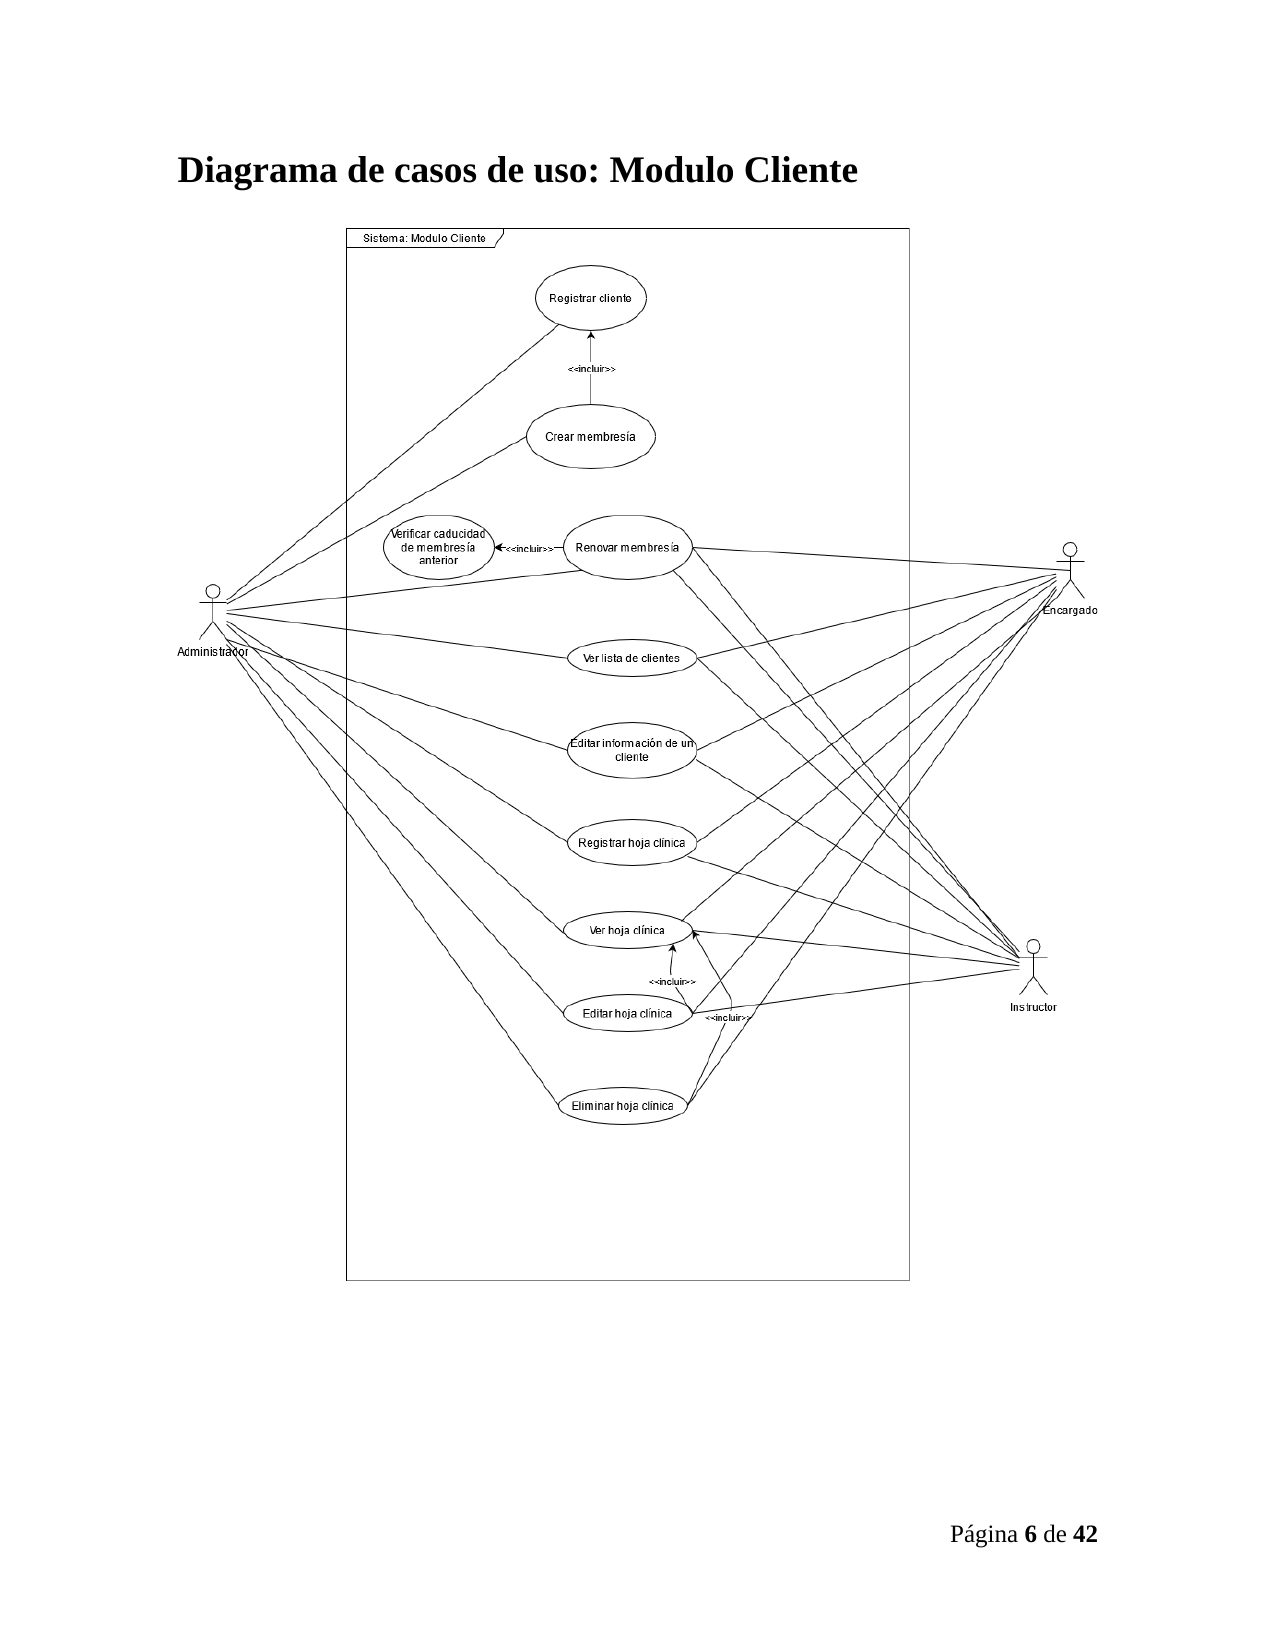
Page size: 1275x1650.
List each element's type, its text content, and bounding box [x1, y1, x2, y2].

picture [177, 228, 1098, 1281]
subtitle Diagrama de casos de uso: Modulo Cliente [177, 148, 1098, 191]
